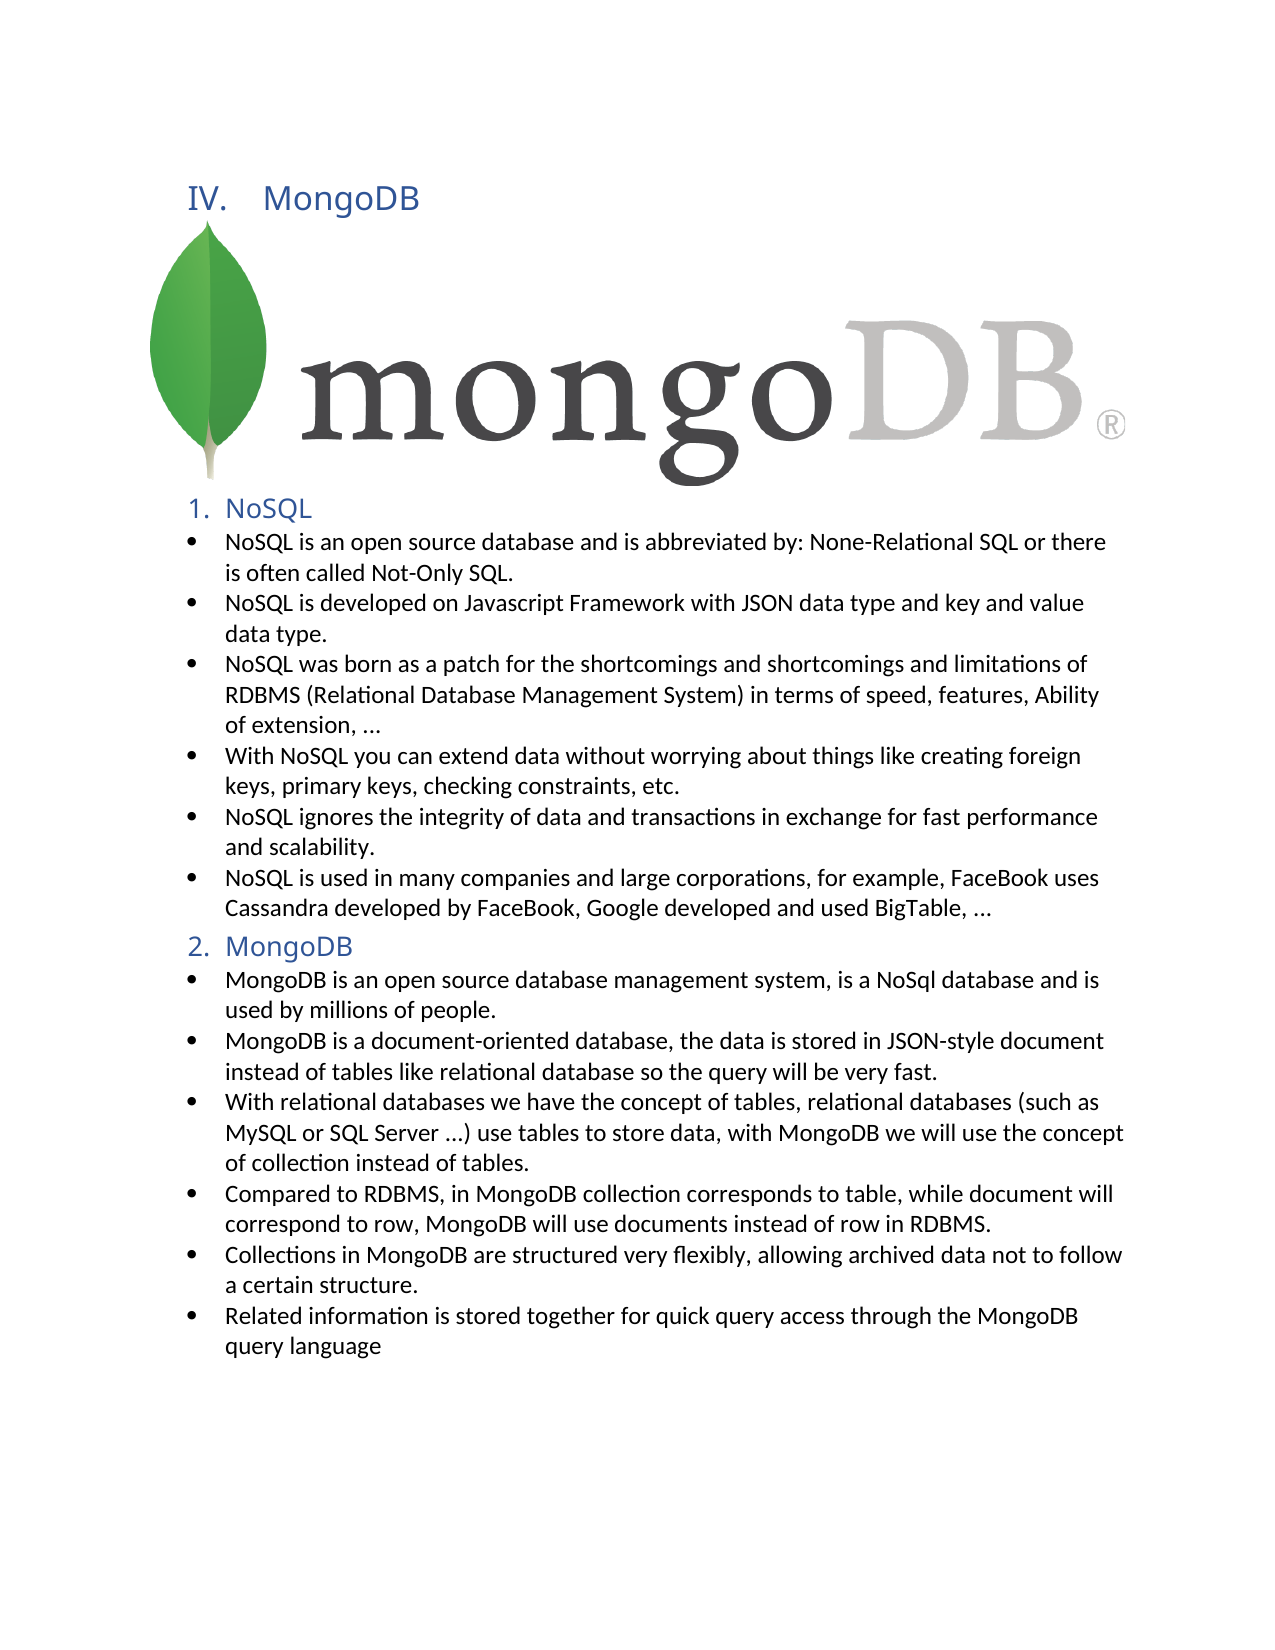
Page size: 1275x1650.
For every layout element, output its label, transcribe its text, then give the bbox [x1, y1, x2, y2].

subtitle MongoDB [187, 927, 1125, 964]
list With relational databases we have the concept of tables, relational databases (such as MySQL or SQL Server ...) use tables to store data, with MongoDB we will use the concept of collection instead of tables. [187, 1086, 1125, 1178]
list NoSQL ignores the integrity of data and transactions in exchange for fast performance and scalability. [187, 801, 1125, 862]
list MongoDB is a document-oriented database, the data is stored in JSON-style document instead of tables like relational database so the query will be very fast. [187, 1025, 1125, 1086]
list NoSQL is developed on Javascript Framework with JSON data type and key and value data type. [187, 587, 1125, 648]
list Collections in MongoDB are structured very flexibly, allowing archived data not to follow a certain structure. [187, 1239, 1125, 1300]
list Related information is stored together for quick query access through the MongoDB query language [187, 1300, 1125, 1361]
subtitle MongoDB [187, 175, 1125, 220]
list NoSQL was born as a patch for the shortcomings and shortcomings and limitations of RDBMS (Relational Database Management System) in terms of speed, features, Ability of extension, ... [187, 648, 1125, 740]
list NoSQL is used in many companies and large corporations, for example, FaceBook uses Cassandra developed by FaceBook, Google developed and used BigTable, ... [187, 862, 1125, 923]
list MongoDB is an open source database management system, is a NoSql database and is used by millions of people. [187, 964, 1125, 1025]
list Compared to RDBMS, in MongoDB collection corresponds to table, while document will correspond to row, MongoDB will use documents instead of row in RDBMS. [187, 1178, 1125, 1239]
picture [150, 220, 1125, 486]
list NoSQL is an open source database and is abbreviated by: None-Relational SQL or there is often called Not-Only SQL. [187, 526, 1125, 587]
list With NoSQL you can extend data without worrying about things like creating foreign keys, primary keys, checking constraints, etc. [187, 740, 1125, 801]
subtitle NoSQL [187, 489, 1125, 526]
